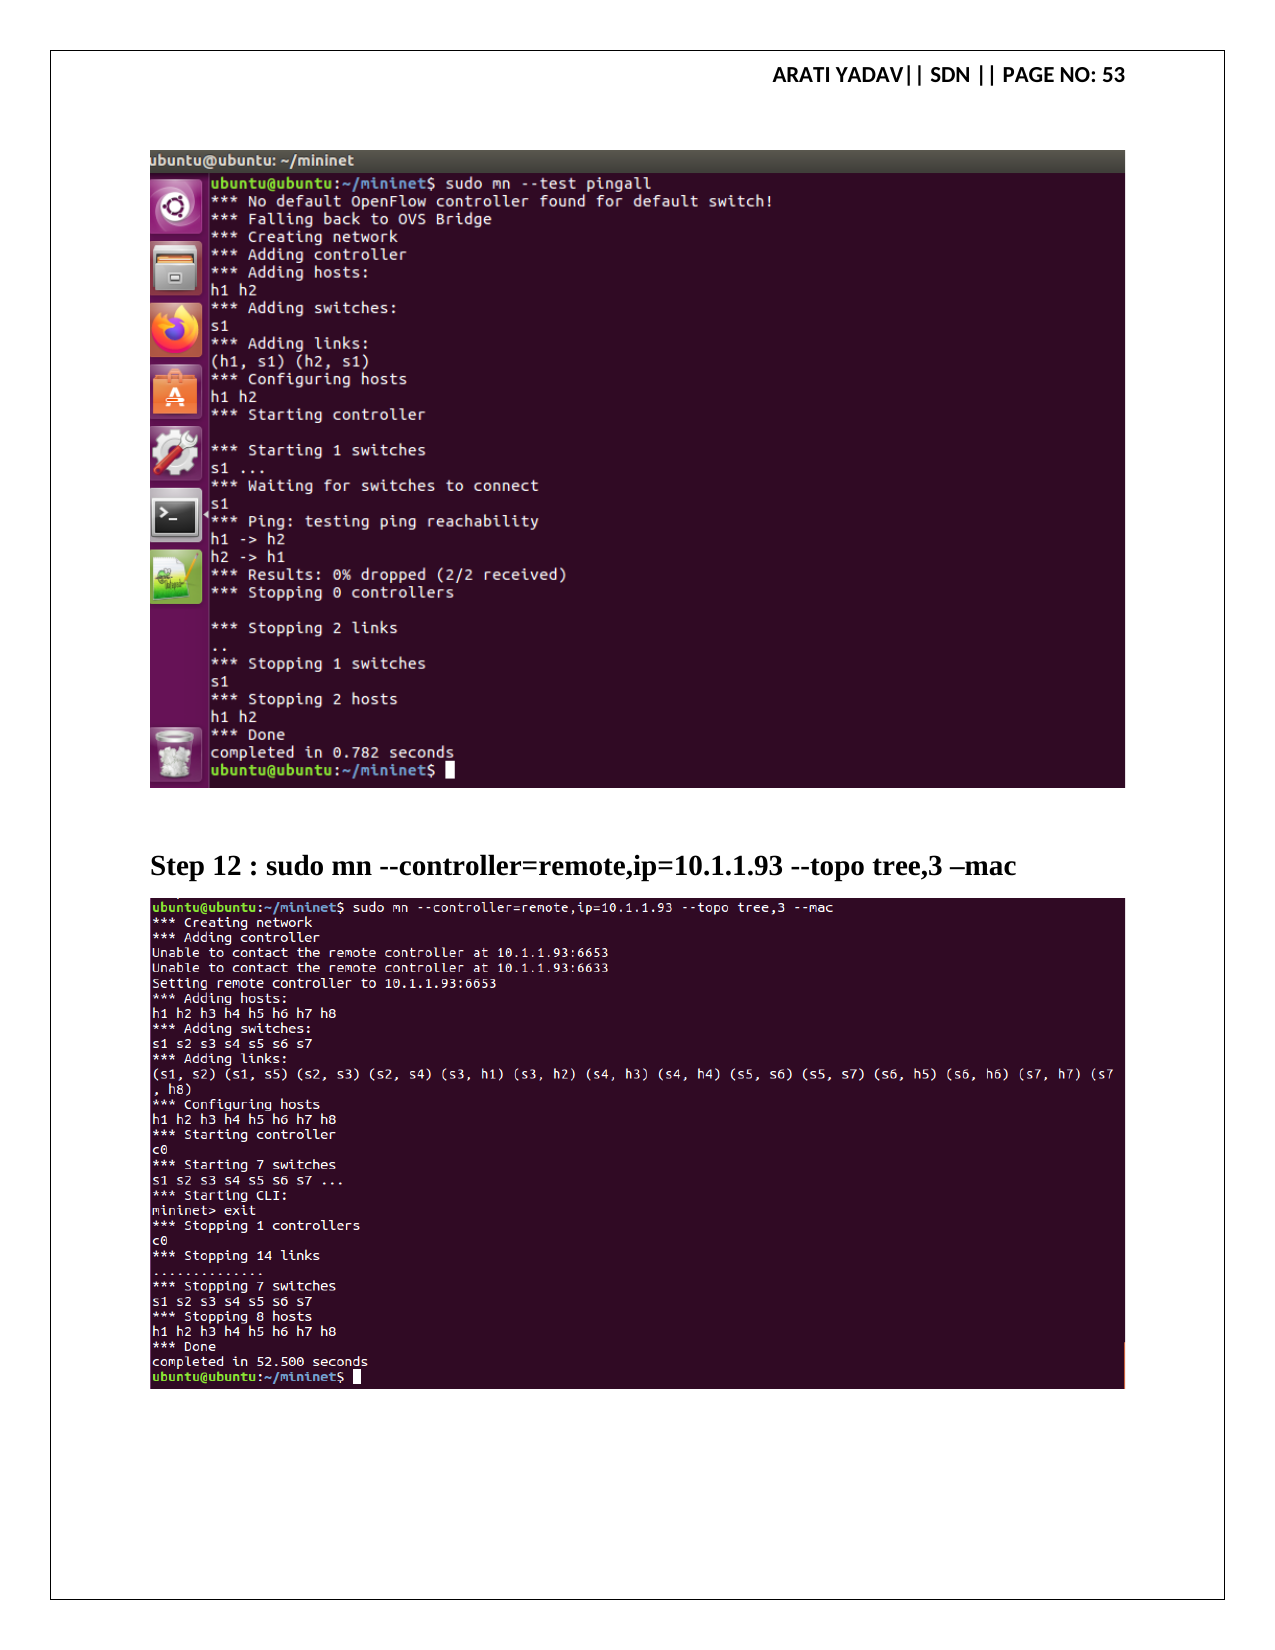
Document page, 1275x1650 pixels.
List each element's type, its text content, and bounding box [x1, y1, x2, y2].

picture [150, 898, 1125, 1389]
text Step 12 : sudo mn --controller=remote,ip=10.1.1.93 --topo tree,3 –mac [150, 848, 1125, 882]
picture [150, 150, 1125, 788]
